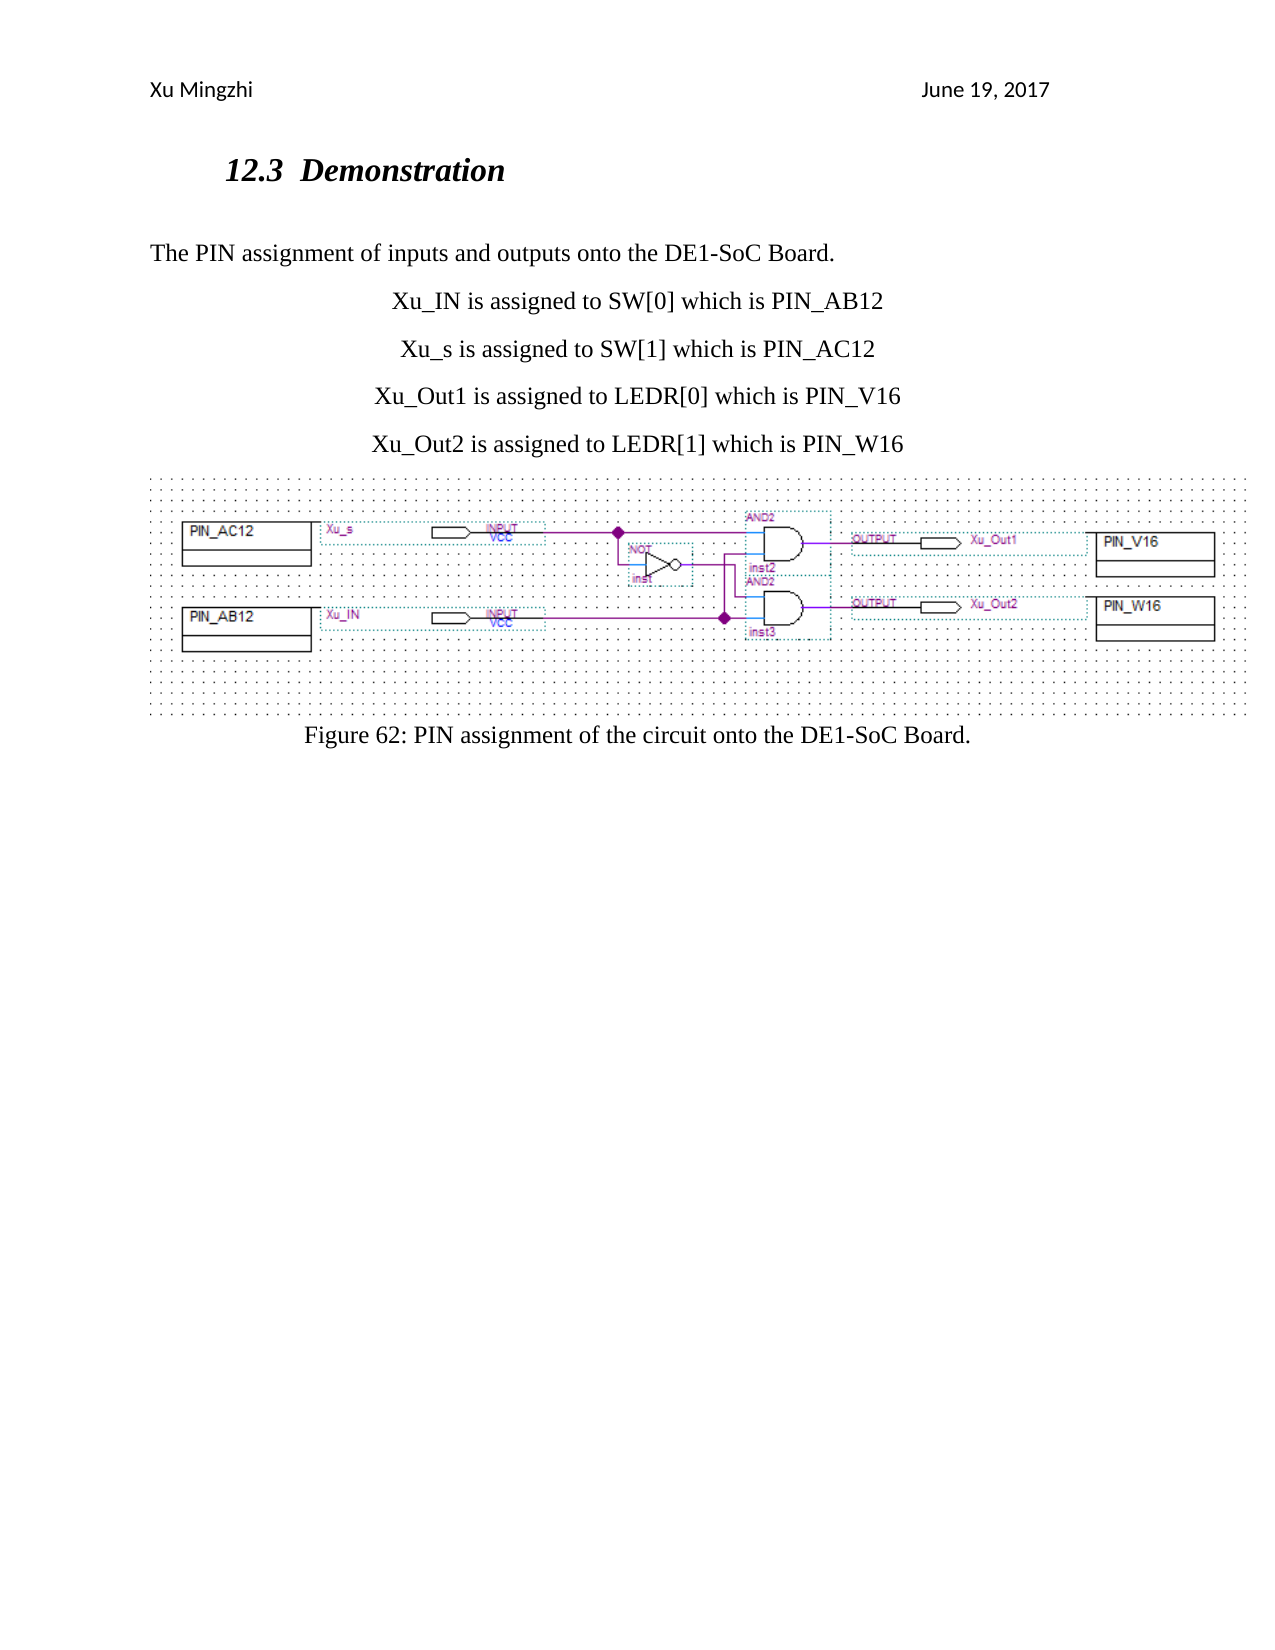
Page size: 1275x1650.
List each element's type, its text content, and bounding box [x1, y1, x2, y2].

text Xu_Out2 is assigned to LEDR[1] which is PIN_W16 [150, 429, 1125, 458]
picture [150, 476, 1254, 718]
subtitle Demonstration [225, 150, 1125, 188]
text Xu_Out1 is assigned to LEDR[0] which is PIN_V16 [150, 381, 1125, 410]
text The PIN assignment of inputs and outputs onto the DE1-SoC Board. [150, 238, 1125, 267]
text Xu_IN is assigned to SW[0] which is PIN_AB12 [150, 286, 1125, 315]
text Figure 62: PIN assignment of the circuit onto the DE1-SoC Board. [150, 718, 1125, 748]
text Xu_s is assigned to SW[1] which is PIN_AC12 [150, 334, 1125, 362]
